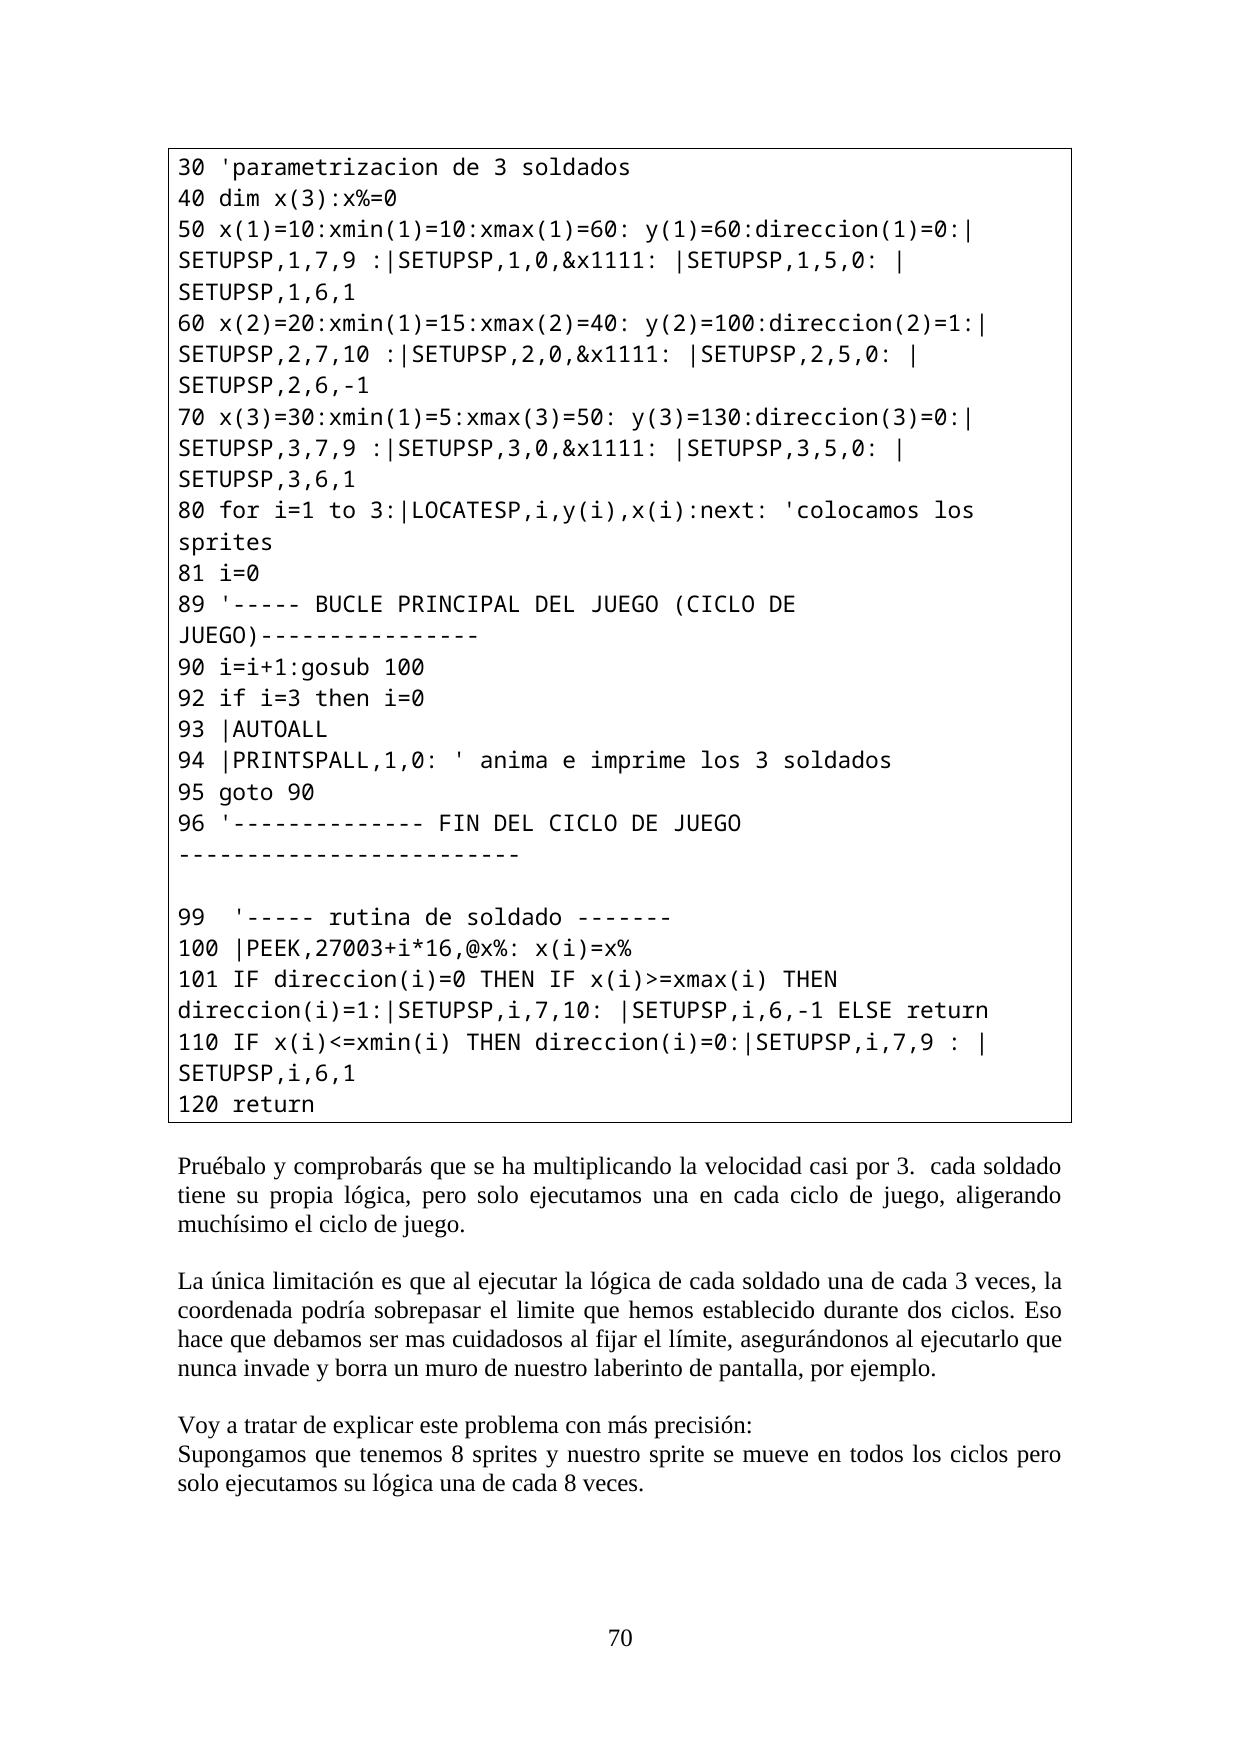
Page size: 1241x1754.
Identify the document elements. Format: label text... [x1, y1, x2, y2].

text 90 i=i+1:gosub 100 [177, 651, 1063, 682]
text 120 return [169, 1085, 1071, 1122]
text 70 x(3)=30:xmin(1)=5:xmax(3)=50: y(3)=130:direccion(3)=0:|SETUPSP,3,7,9 :|SETUPSP,3,0,&x1111: |SETUPSP,3,5,0: |SETUPSP,3,6,1 [177, 401, 1063, 494]
text 40 dim x(3):x%=0 [177, 182, 1063, 213]
text La única limitación es que al ejecutar la lógica de cada soldado una de cada 3 veces, la coordenada podría sobrepasar el limite que hemos establecido durante dos ciclos. Eso hace que debamos ser mas cuidadosos al fijar el límite, asegurándonos al ejecutarlo que nunca invade y borra un muro de nuestro laberinto de pantalla, por ejemplo. [177, 1266, 1063, 1381]
text 50 x(1)=10:xmin(1)=10:xmax(1)=60: y(1)=60:direccion(1)=0:|SETUPSP,1,7,9 :|SETUPSP,1,0,&x1111: |SETUPSP,1,5,0: |SETUPSP,1,6,1 [177, 213, 1063, 307]
text 101 IF direccion(i)=0 THEN IF x(i)>=xmax(i) THEN direccion(i)=1:|SETUPSP,i,7,10: |SETUPSP,i,6,-1 ELSE return [177, 963, 1063, 1026]
text Voy a tratar de explicar este problema con más precisión: [177, 1410, 1063, 1439]
text 96 '-------------- FIN DEL CICLO DE JUEGO ------------------------- [177, 807, 1063, 869]
text 30 'parametrizacion de 3 soldados [169, 149, 1071, 182]
text 99 '----- rutina de soldado ------- [177, 901, 1063, 932]
text 100 |PEEK,27003+i*16,@x%: x(i)=x% [177, 932, 1063, 963]
text 89 '----- BUCLE PRINCIPAL DEL JUEGO (CICLO DE JUEGO)---------------- [177, 588, 1063, 651]
text 94 |PRINTSPALL,1,0: ' anima e imprime los 3 soldados [177, 744, 1063, 776]
text 110 IF x(i)<=xmin(i) THEN direccion(i)=0:|SETUPSP,i,7,9 : |SETUPSP,i,6,1 [177, 1026, 1063, 1085]
text 93 |AUTOALL [177, 713, 1063, 744]
text Pruébalo y comprobarás que se ha multiplicando la velocidad casi por 3. cada soldado tiene su propia lógica, pero solo ejecutamos una en cada ciclo de juego, aligerando muchísimo el ciclo de juego. [177, 1151, 1063, 1238]
text 92 if i=3 then i=0 [177, 682, 1063, 713]
text 81 i=0 [177, 557, 1063, 588]
text 60 x(2)=20:xmin(1)=15:xmax(2)=40: y(2)=100:direccion(2)=1:|SETUPSP,2,7,10 :|SETUPSP,2,0,&x1111: |SETUPSP,2,5,0: |SETUPSP,2,6,-1 [177, 307, 1063, 401]
text 80 for i=1 to 3:|LOCATESP,i,y(i),x(i):next: 'colocamos los sprites [177, 494, 1063, 557]
text 95 goto 90 [177, 776, 1063, 807]
text Supongamos que tenemos 8 sprites y nuestro sprite se mueve en todos los ciclos pero solo ejecutamos su lógica una de cada 8 veces. [177, 1439, 1063, 1496]
